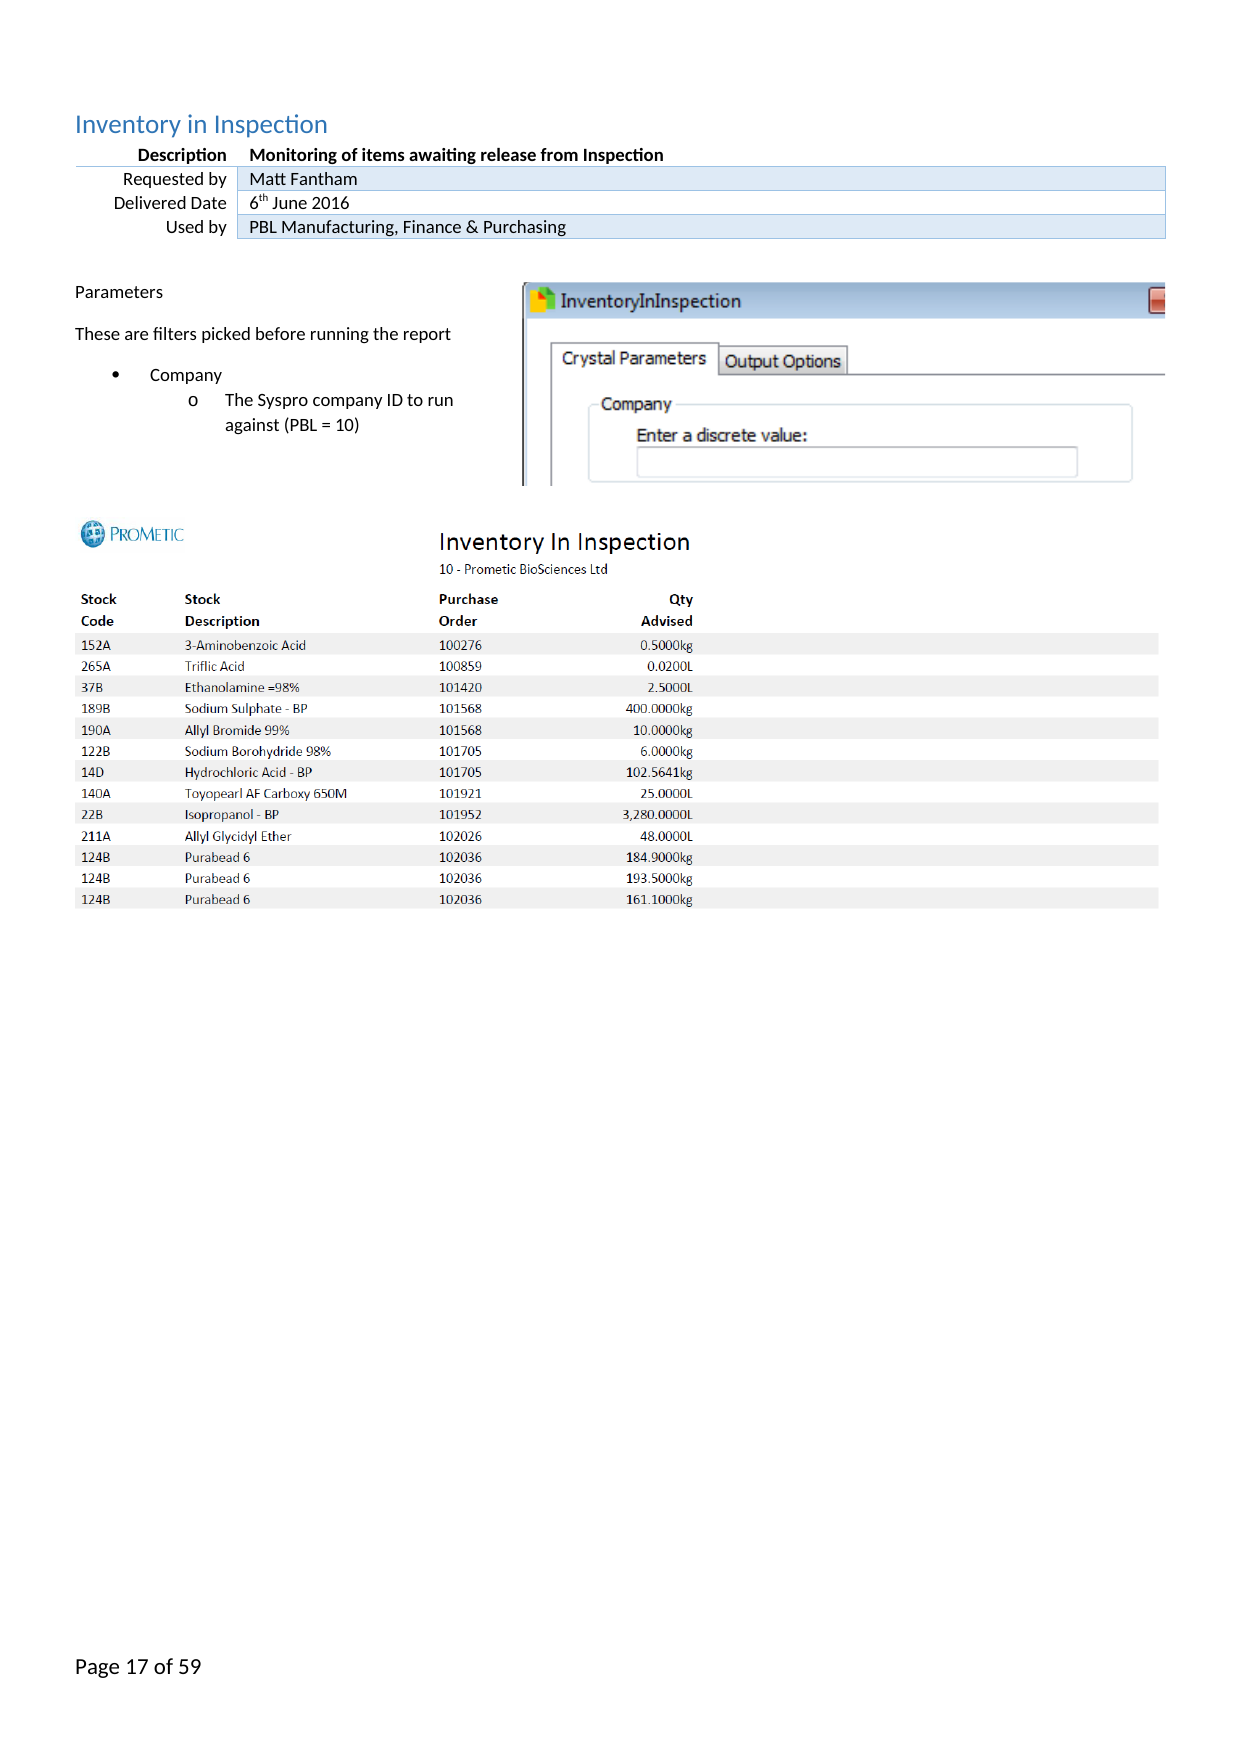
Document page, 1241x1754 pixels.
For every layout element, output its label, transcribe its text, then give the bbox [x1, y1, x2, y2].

subtitle Inventory in Inspection [75, 108, 1165, 141]
text These are filters picked before running the report [75, 322, 521, 345]
table_cell PBL Manufacturing, Finance & Purchasing [238, 215, 1165, 238]
text Parameters [75, 280, 1165, 303]
picture [75, 503, 1166, 911]
table_cell Delivered Date [76, 190, 237, 214]
list Company [112, 363, 521, 386]
table_cell Requested by [76, 167, 237, 190]
table_cell 6th June 2016 [238, 191, 1165, 214]
table_header Description [76, 143, 238, 166]
table_header Monitoring of items awaiting release from Inspection [238, 143, 1165, 166]
list The Syspro company ID to run against (PBL = 10) [187, 388, 521, 436]
table_cell Matt Fantham [238, 167, 1165, 190]
table_cell Used by [76, 214, 237, 238]
picture [521, 282, 1166, 486]
